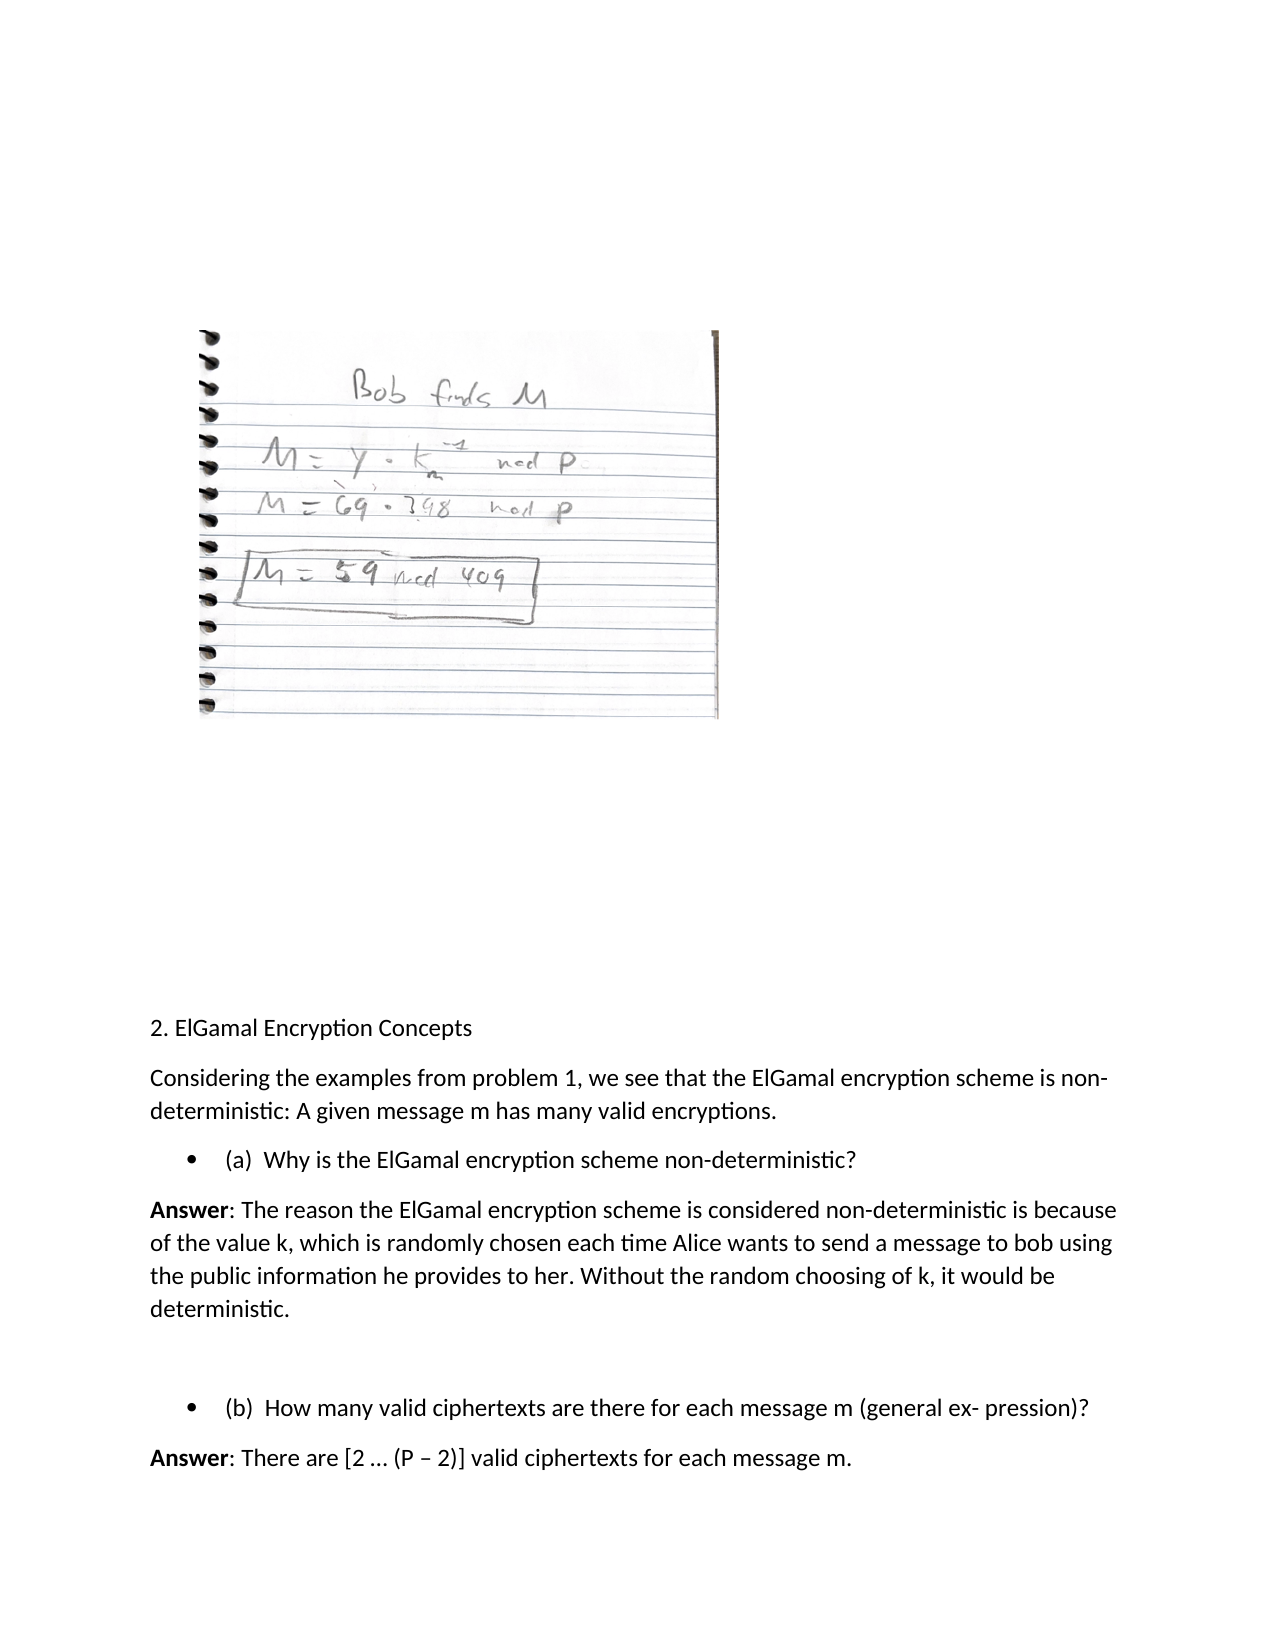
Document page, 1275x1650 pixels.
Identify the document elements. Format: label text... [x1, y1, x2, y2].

text 2. ElGamal Encryption Concepts [150, 1013, 1125, 1043]
text Considering the examples from problem 1, we see that the ElGamal encryption scheme is non-deterministic: A given message m has many valid encryptions. [150, 1062, 1125, 1126]
text Answer: There are [2 … (P – 2)] valid ciphertexts for each message m. [150, 1442, 1125, 1472]
text Answer: The reason the ElGamal encryption scheme is considered non-deterministic is because of the value k, which is randomly chosen each time Alice wants to send a message to bob using the public information he provides to her. Without the random choosing of k, it would be deterministic. [150, 1194, 1125, 1323]
list (b) How many valid ciphertexts are there for each message m (general ex- pression)? [187, 1392, 1125, 1423]
list (a) Why is the ElGamal encryption scheme non-deterministic? [187, 1145, 1125, 1175]
